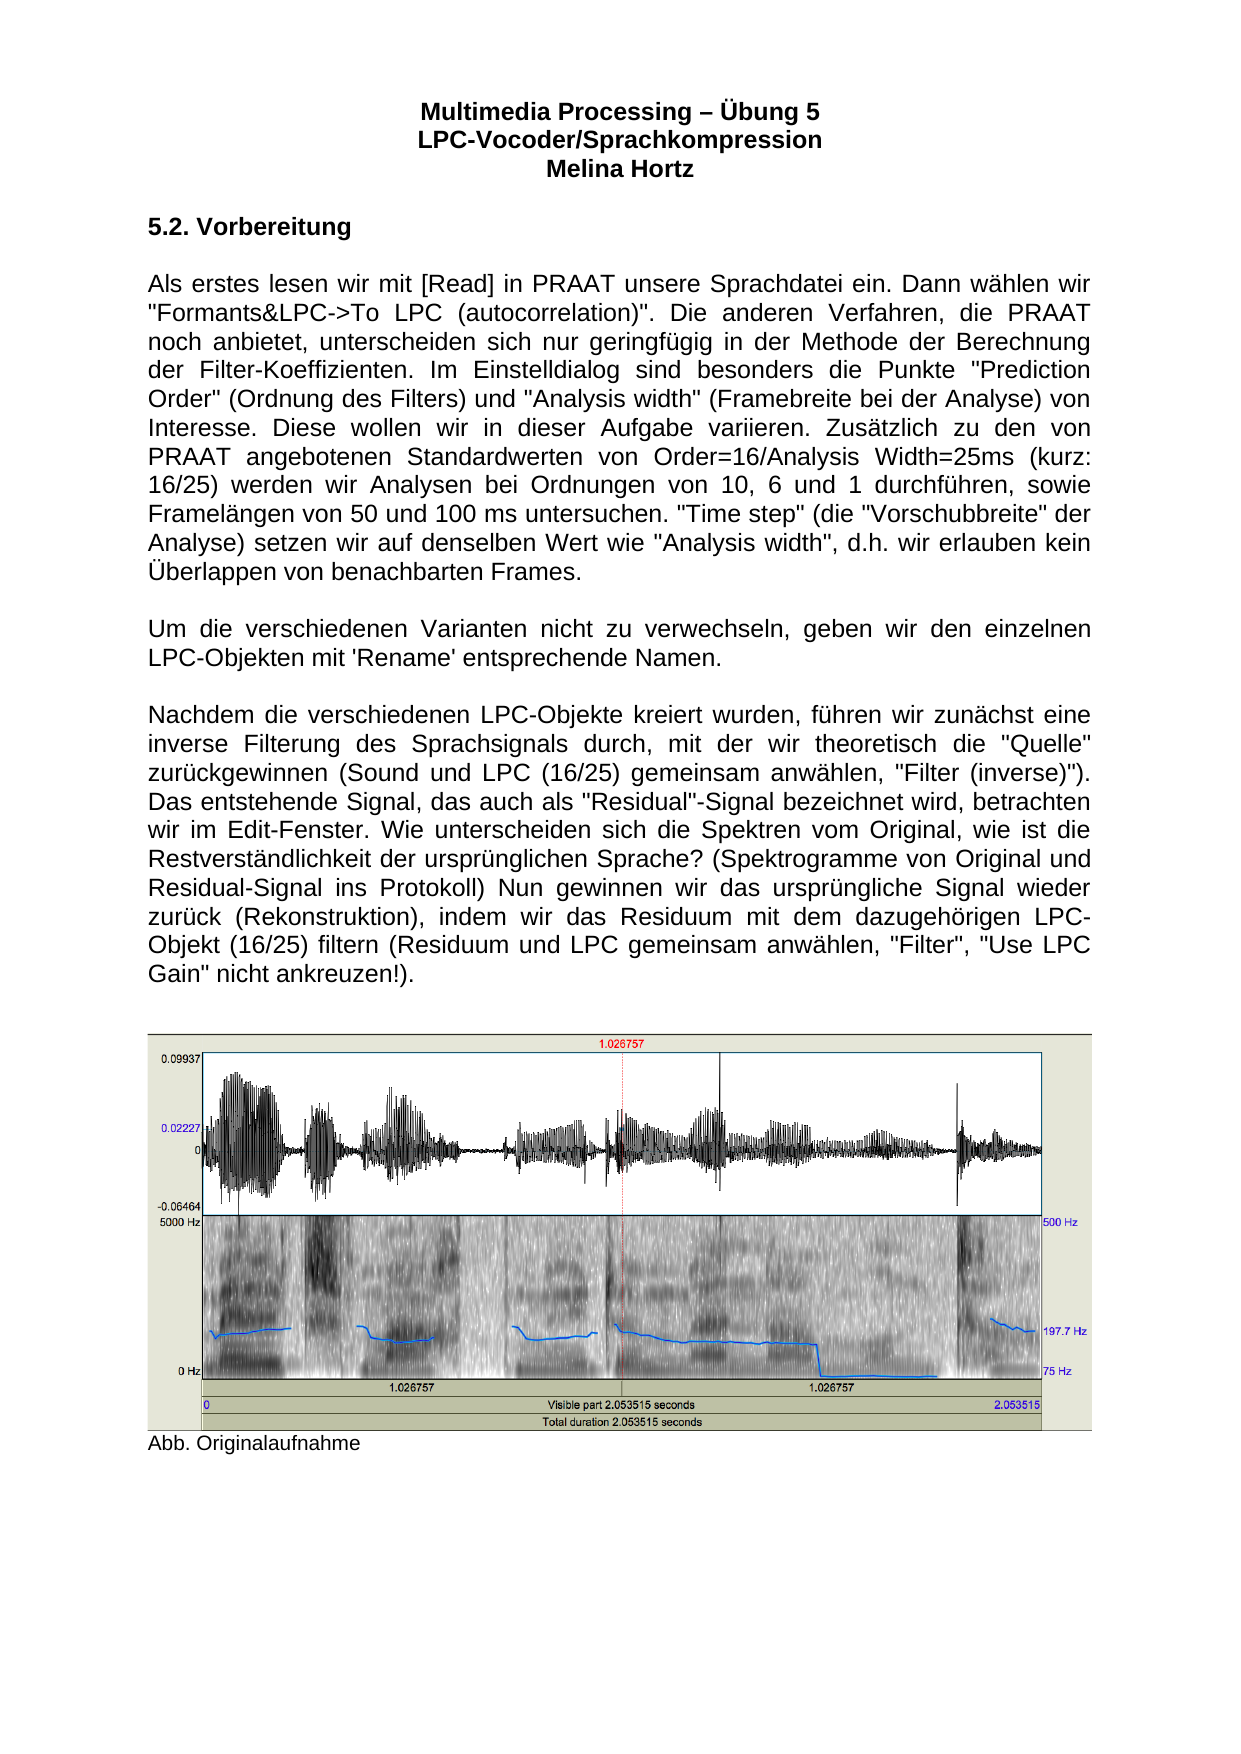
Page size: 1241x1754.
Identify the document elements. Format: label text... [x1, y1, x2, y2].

text Als erstes lesen wir mit [Read] in PRAAT unsere Sprachdatei ein. Dann wählen wir "Formants&LPC->To LPC (autocorrelation)". Die anderen Verfahren, die PRAAT noch anbietet, unterscheiden sich nur geringfügig in der Methode der Berechnung der Filter-Koeffizienten. Im Einstelldialog sind besonders die Punkte "Prediction Order" (Ordnung des Filters) und "Analysis width" (Framebreite bei der Analyse) von Interesse. Diese wollen wir in dieser Aufgabe variieren. Zusätzlich zu den von PRAAT angebotenen Standardwerten von Order=16/Analysis Width=25ms (kurz: 16/25) werden wir Analysen bei Ordnungen von 10, 6 und 1 durchführen, sowie Framelängen von 50 und 100 ms untersuchen. "Time step" (die "Vorschubbreite" der Analyse) setzen wir auf denselben Wert wie "Analysis width", d.h. wir erlauben kein Überlappen von benachbarten Frames. [148, 269, 1093, 585]
text LPC-Vocoder/Sprachkompression [148, 125, 1093, 154]
text 5.2. Vorbereitung [148, 212, 1093, 240]
text Um die verschiedenen Varianten nicht zu verwechseln, geben wir den einzelnen LPC-Objekten mit 'Rename' entsprechende Namen. [148, 614, 1093, 672]
text Nachdem die verschiedenen LPC-Objekte kreiert wurden, führen wir zunächst eine inverse Filterung des Sprachsignals durch, mit der wir theoretisch die "Quelle" zurückgewinnen (Sound und LPC (16/25) gemeinsam anwählen, "Filter (inverse)"). Das entstehende Signal, das auch als "Residual"-Signal bezeichnet wird, betrachten wir im Edit-Fenster. Wie unterscheiden sich die Spektren vom Original, wie ist die Restverständlichkeit der ursprünglichen Sprache? (Spektrogramme von Original und Residual-Signal ins Protokoll) Nun gewinnen wir das ursprüngliche Signal wieder zurück (Rekonstruktion), indem wir das Residuum mit dem dazugehörigen LPC-Objekt (16/25) filtern (Residuum und LPC gemeinsam anwählen, "Filter", "Use LPC Gain" nicht ankreuzen!). [148, 700, 1093, 988]
text Melina Hortz [148, 154, 1093, 183]
text Multimedia Processing – Übung 5 [148, 97, 1093, 125]
picture [147, 1033, 1092, 1431]
text Abb. Originalaufnahme [148, 1431, 1093, 1455]
